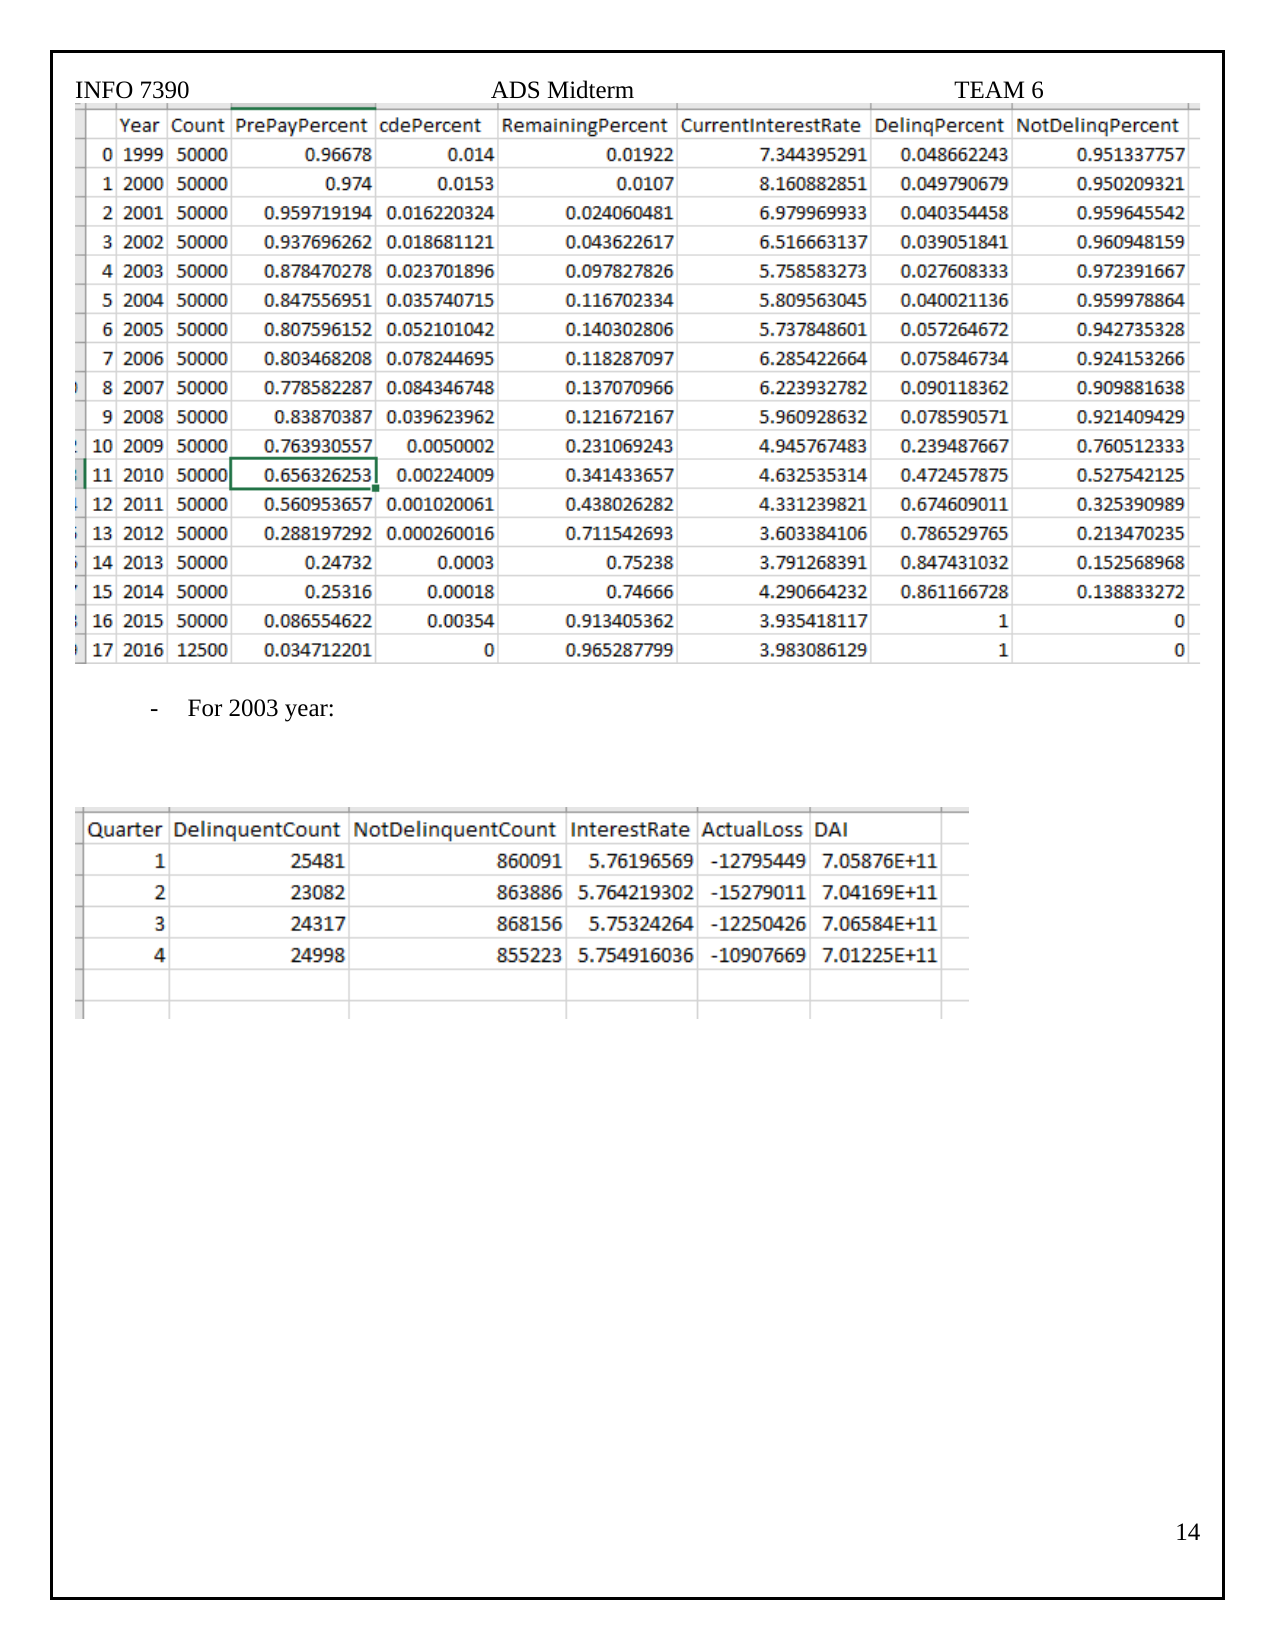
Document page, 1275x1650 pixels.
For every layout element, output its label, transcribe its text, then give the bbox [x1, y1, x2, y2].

picture [75, 103, 1200, 664]
picture [75, 807, 969, 1019]
list For 2003 year: [150, 693, 1200, 722]
